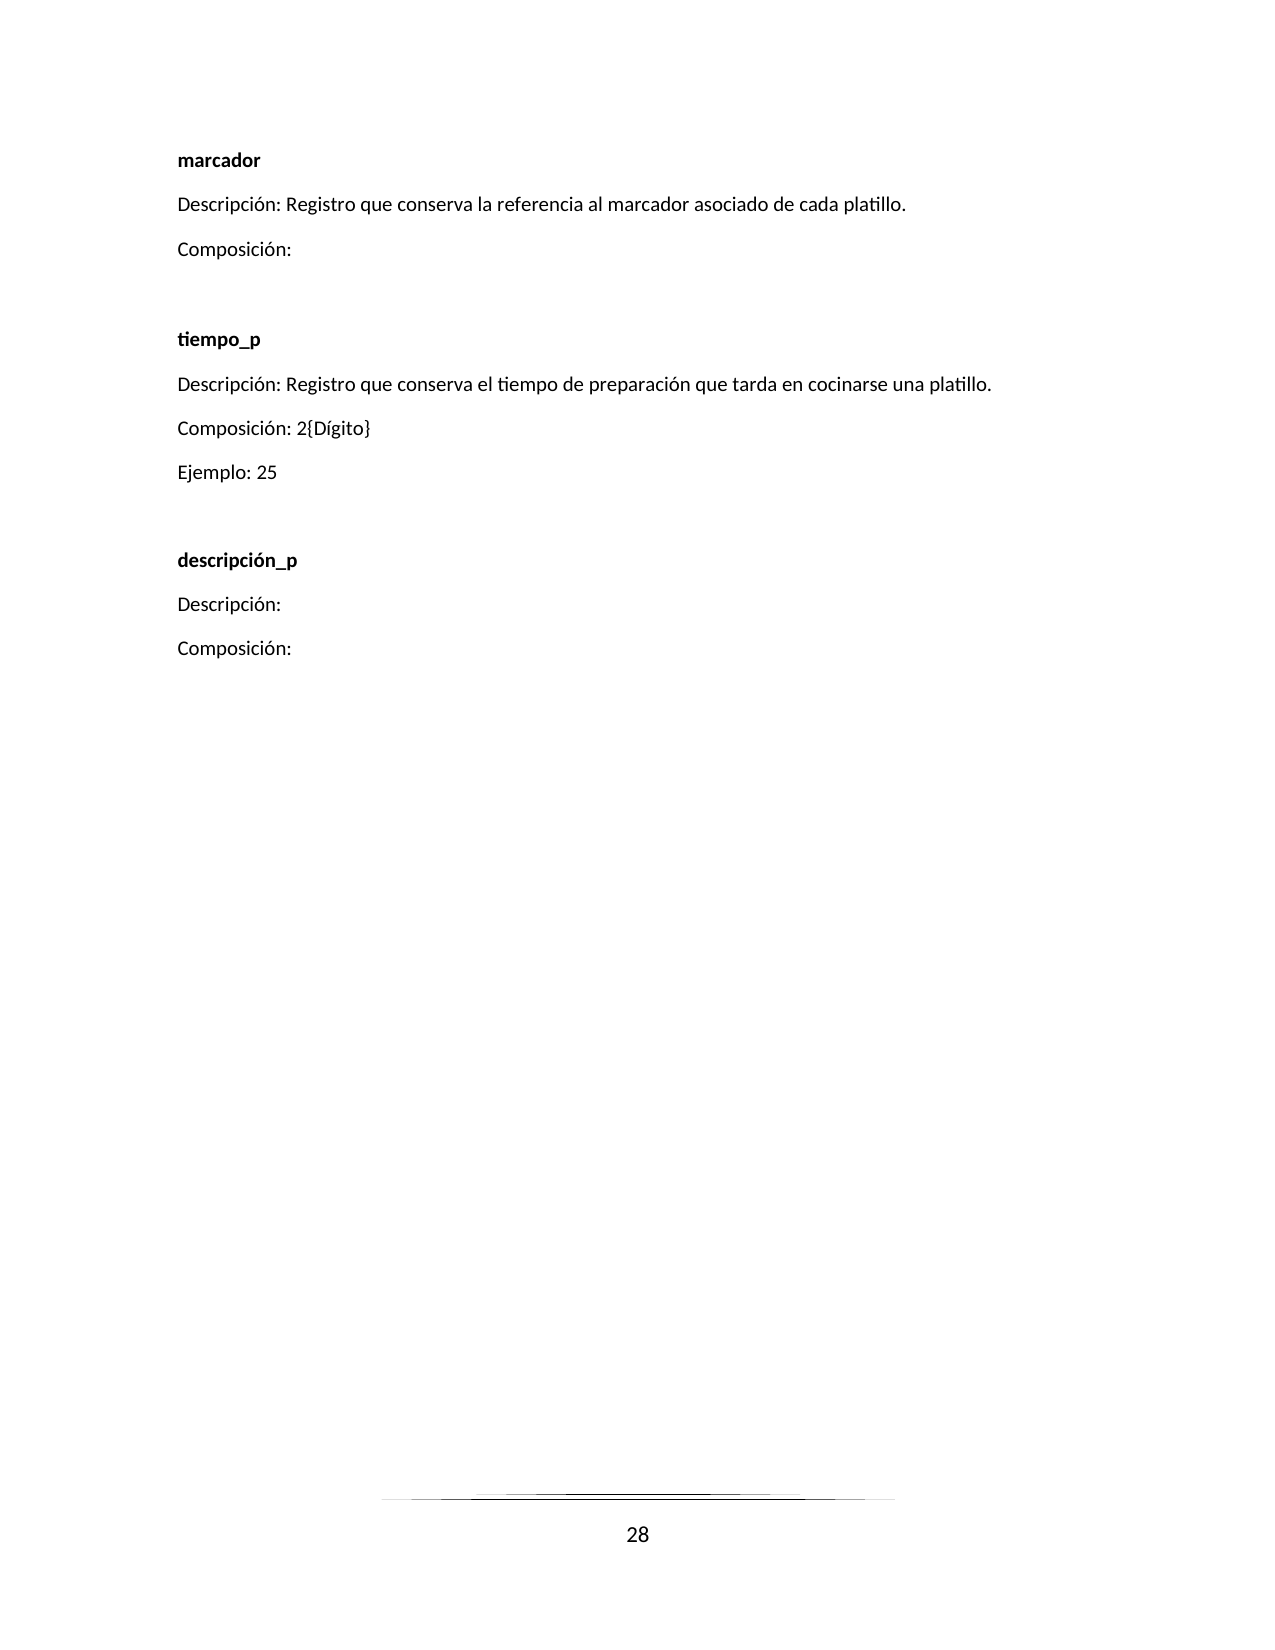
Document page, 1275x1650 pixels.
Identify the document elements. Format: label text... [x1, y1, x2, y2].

text Descripción: Registro que conserva el tiempo de preparación que tarda en cocinarse una platillo. [177, 371, 1098, 396]
text Composición: [177, 635, 1098, 661]
text marcador [177, 148, 1098, 173]
text Descripción: Registro que conserva la referencia al marcador asociado de cada platillo. [177, 192, 1098, 217]
text descripción_p [177, 547, 1098, 572]
text Composición: 2{Dígito} [177, 415, 1098, 440]
text Descripción: [177, 591, 1098, 616]
text tiempo_p [177, 327, 1098, 352]
text Composición: [177, 236, 1098, 261]
text Ejemplo: 25 [177, 459, 1098, 484]
